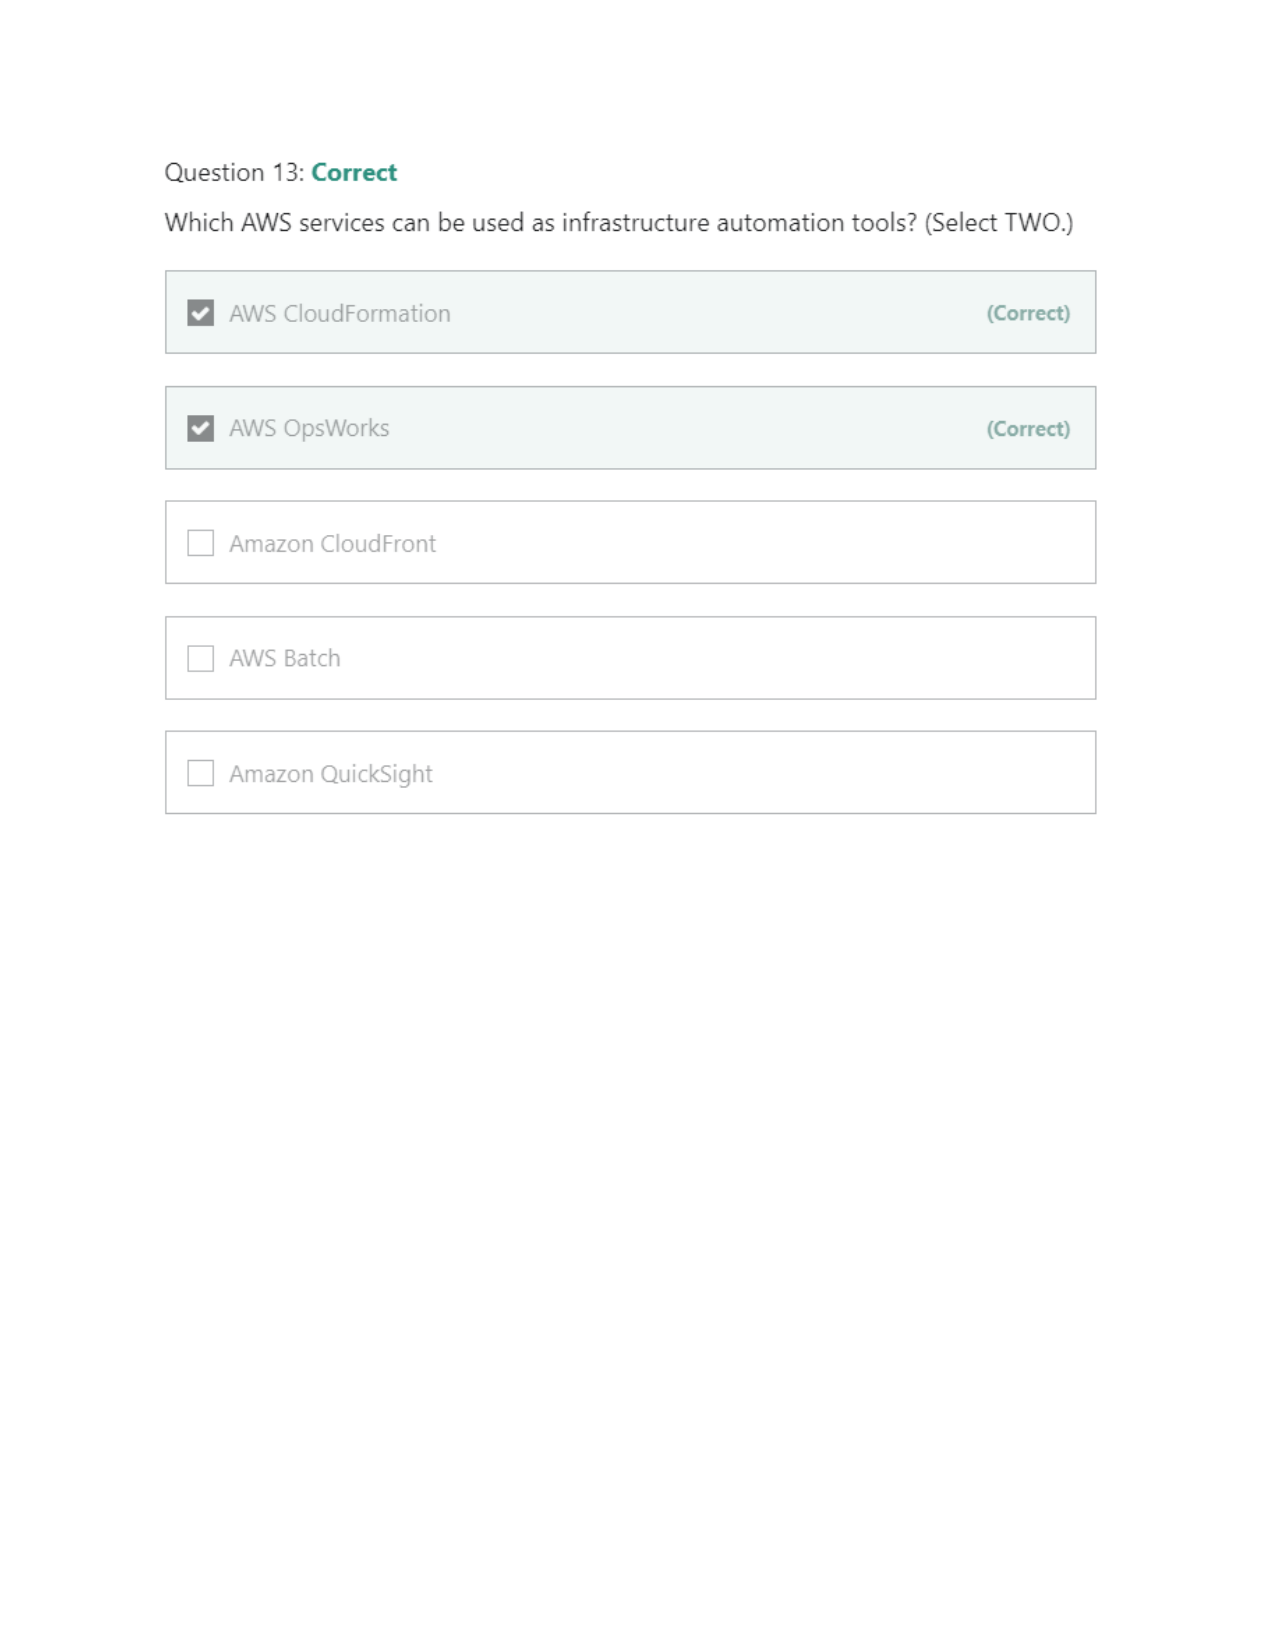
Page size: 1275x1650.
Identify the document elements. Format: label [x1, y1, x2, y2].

picture [150, 150, 1125, 866]
